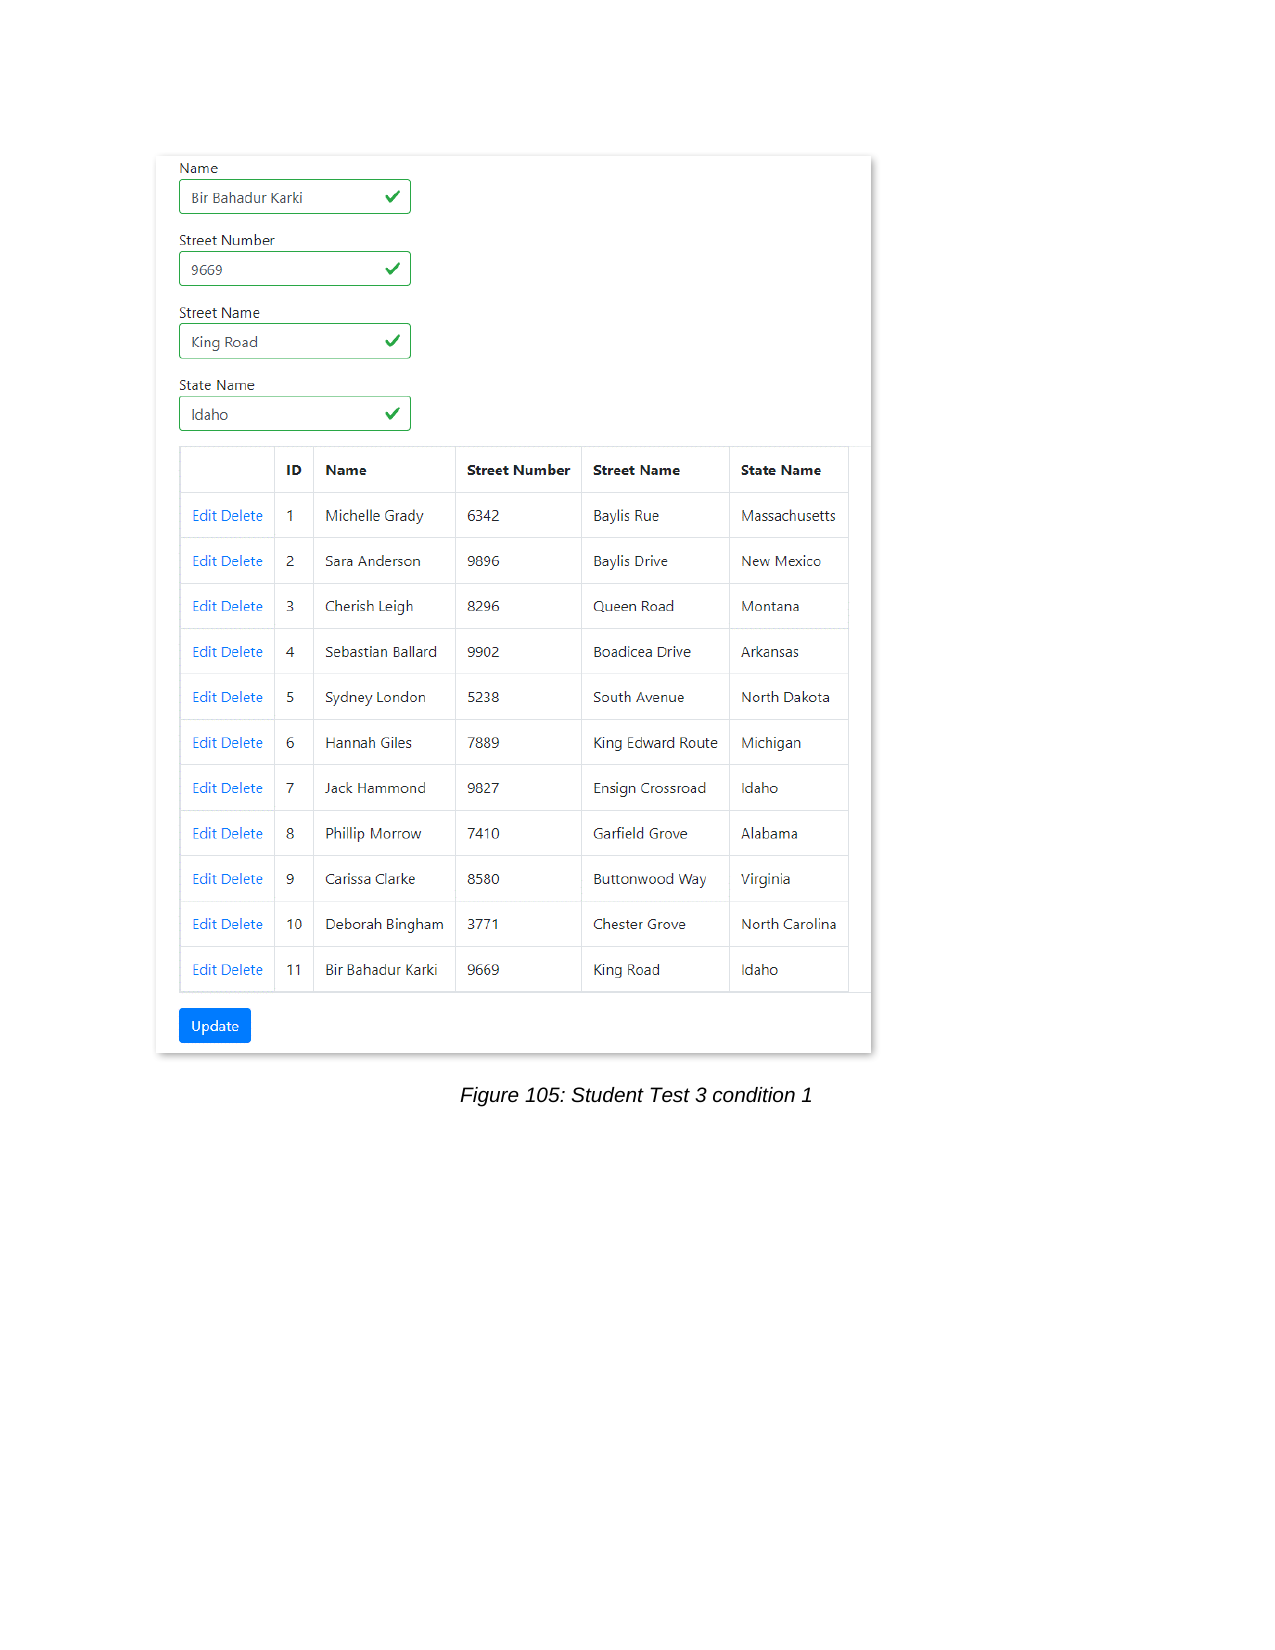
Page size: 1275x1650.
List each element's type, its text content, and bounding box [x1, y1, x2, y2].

text Figure : Student Test 3 condition 1 [150, 1083, 1125, 1107]
picture [156, 156, 871, 1053]
